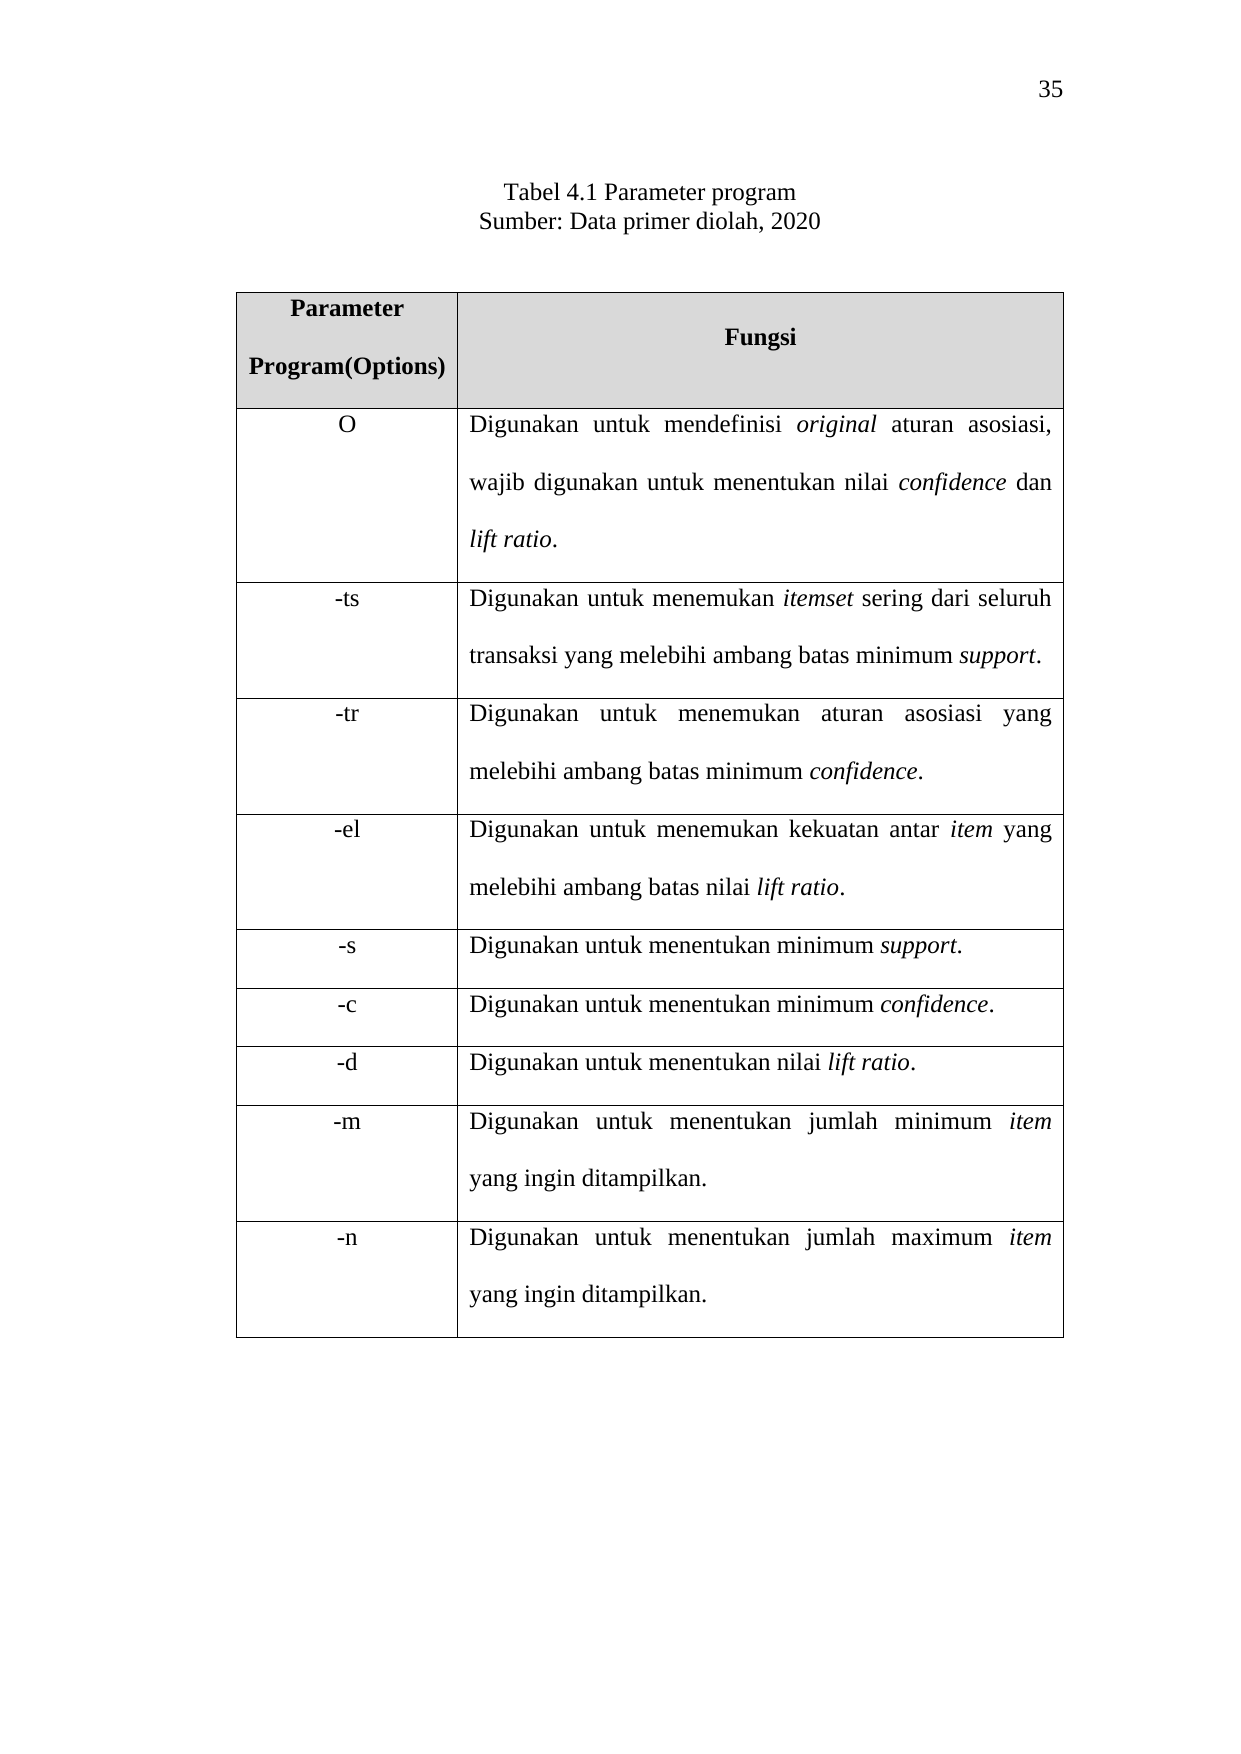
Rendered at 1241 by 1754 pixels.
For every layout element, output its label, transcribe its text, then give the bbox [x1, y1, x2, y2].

table_cell -d [237, 1047, 457, 1105]
table_cell Digunakan untuk menentukan minimum confidence. [458, 989, 1063, 1046]
table_cell Digunakan untuk menemukan itemset sering dari seluruh transaksi yang melebihi ambang batas minimum support. [458, 583, 1063, 697]
table_cell -el [237, 815, 457, 929]
table_cell Digunakan untuk menemukan aturan asosiasi yang melebihi ambang batas minimum confidence. [458, 699, 1063, 813]
table_cell O [237, 409, 457, 582]
table_cell Digunakan untuk menentukan jumlah minimum item yang ingin ditampilkan. [458, 1106, 1063, 1221]
text Sumber: Data primer diolah, 2020 [236, 206, 1063, 235]
table_cell -s [237, 930, 457, 988]
table_cell -tr [237, 699, 457, 813]
table_cell -ts [237, 583, 457, 697]
table_cell Digunakan untuk mendefinisi original aturan asosiasi, wajib digunakan untuk menentukan nilai confidence dan lift ratio. [458, 409, 1063, 582]
table_header Parameter Program(Options) [237, 293, 457, 408]
table_cell Digunakan untuk menemukan kekuatan antar item yang melebihi ambang batas nilai lift ratio. [458, 815, 1063, 929]
table_cell Digunakan untuk menentukan jumlah maximum item yang ingin ditampilkan. [458, 1222, 1063, 1337]
table_cell -n [237, 1222, 457, 1337]
table_header Fungsi [458, 293, 1063, 408]
table_cell -m [237, 1106, 457, 1221]
table_cell -c [237, 989, 457, 1046]
table_cell Digunakan untuk menentukan nilai lift ratio. [458, 1047, 1063, 1105]
table_cell Digunakan untuk menentukan minimum support. [458, 930, 1063, 988]
text Tabel 4.1 Parameter program [236, 177, 1063, 206]
